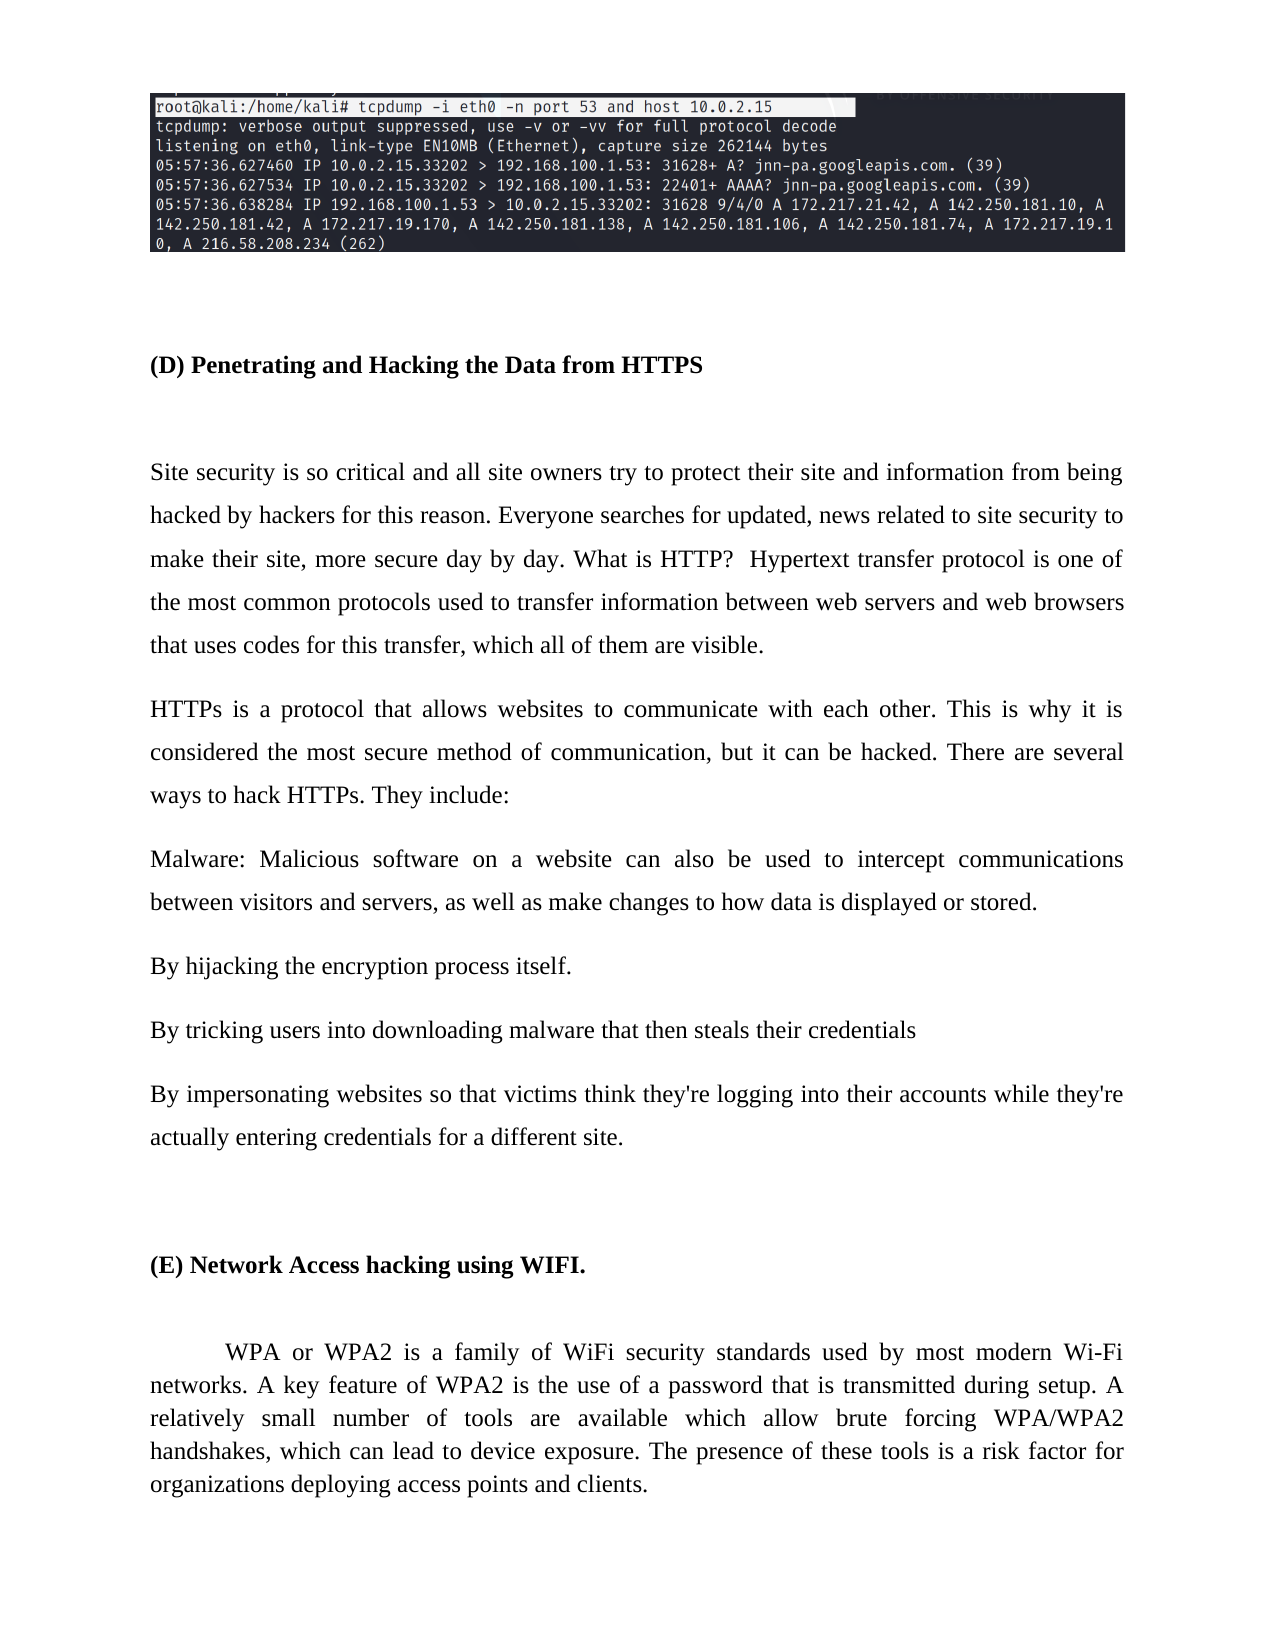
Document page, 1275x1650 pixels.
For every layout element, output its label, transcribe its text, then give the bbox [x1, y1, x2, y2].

text By impersonating websites so that victims think they're logging into their accounts while they're actually entering credentials for a different site. [150, 1079, 1125, 1151]
text By hijacking the encryption process itself. [150, 951, 1125, 980]
subtitle (E) Network Access hacking using WIFI. [150, 1250, 1125, 1279]
text Site security is so critical and all site owners try to protect their site and information from being hacked by hackers for this reason. Everyone searches for updated, news related to site security to make their site, more secure day by day. What is HTTP? Hypertext transfer protocol is one of the most common protocols used to transfer information between web servers and web browsers that uses codes for this transfer, which all of them are visible. [150, 457, 1125, 659]
subtitle (D) Penetrating and Hacking the Data from HTTPS [150, 350, 1125, 379]
text HTTPs is a protocol that allows websites to communicate with each other. This is why it is considered the most secure method of communication, but it can be hacked. There are several ways to hack HTTPs. They include: [150, 694, 1125, 809]
text Malware: Malicious software on a website can also be used to intercept communications between visitors and servers, as well as make changes to how data is displayed or stored. [150, 844, 1125, 916]
picture [150, 93, 1125, 252]
text WPA or WPA2 is a family of WiFi security standards used by most modern Wi-Fi networks. A key feature of WPA2 is the use of a password that is transmitted during setup. A relatively small number of tools are available which allow brute forcing WPA/WPA2 handshakes, which can lead to device exposure. The presence of these tools is a risk factor for organizations deploying access points and clients. [150, 1337, 1125, 1498]
text By tricking users into downloading malware that then steals their credentials [150, 1015, 1125, 1044]
